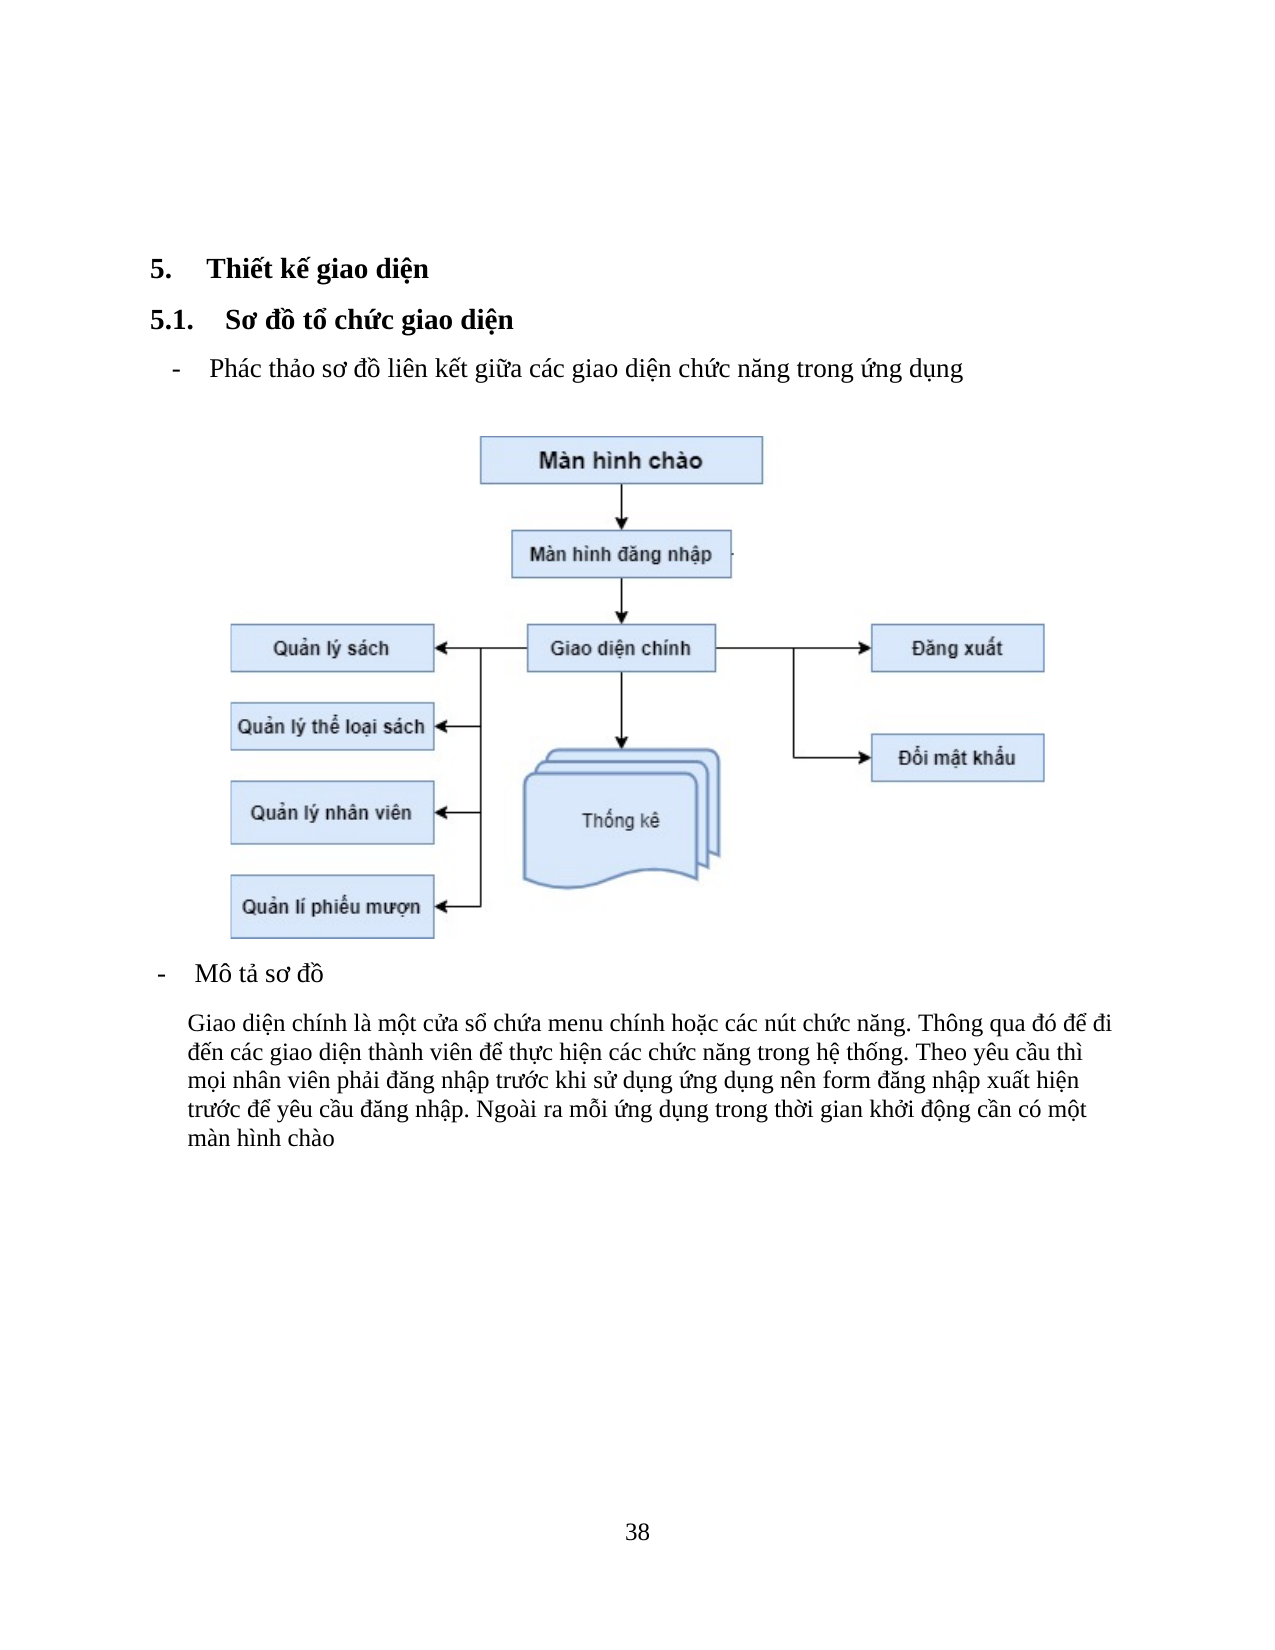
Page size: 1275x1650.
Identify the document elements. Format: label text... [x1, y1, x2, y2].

list Thiết kế giao diện [150, 251, 1125, 285]
list Sơ đồ tổ chức giao diện [150, 302, 1125, 335]
picture [230, 436, 1067, 939]
list Phác thảo sơ đồ liên kết giữa các giao diện chức năng trong ứng dụng [172, 352, 1125, 383]
list Mô tả sơ đồ [157, 958, 1125, 989]
text Giao diện chính là một cửa sổ chứa menu chính hoặc các nút chức năng. Thông qua đó để đi đến các giao diện thành viên để thực hiện các chức năng trong hệ thống. Theo yêu cầu thì mọi nhân viên phải đăng nhập trước khi sử dụng ứng dụng nên form đăng nhập xuất hiện trước để yêu cầu đăng nhập. Ngoài ra mỗi ứng dụng trong thời gian khởi động cần có một màn hình chào [187, 1008, 1125, 1152]
